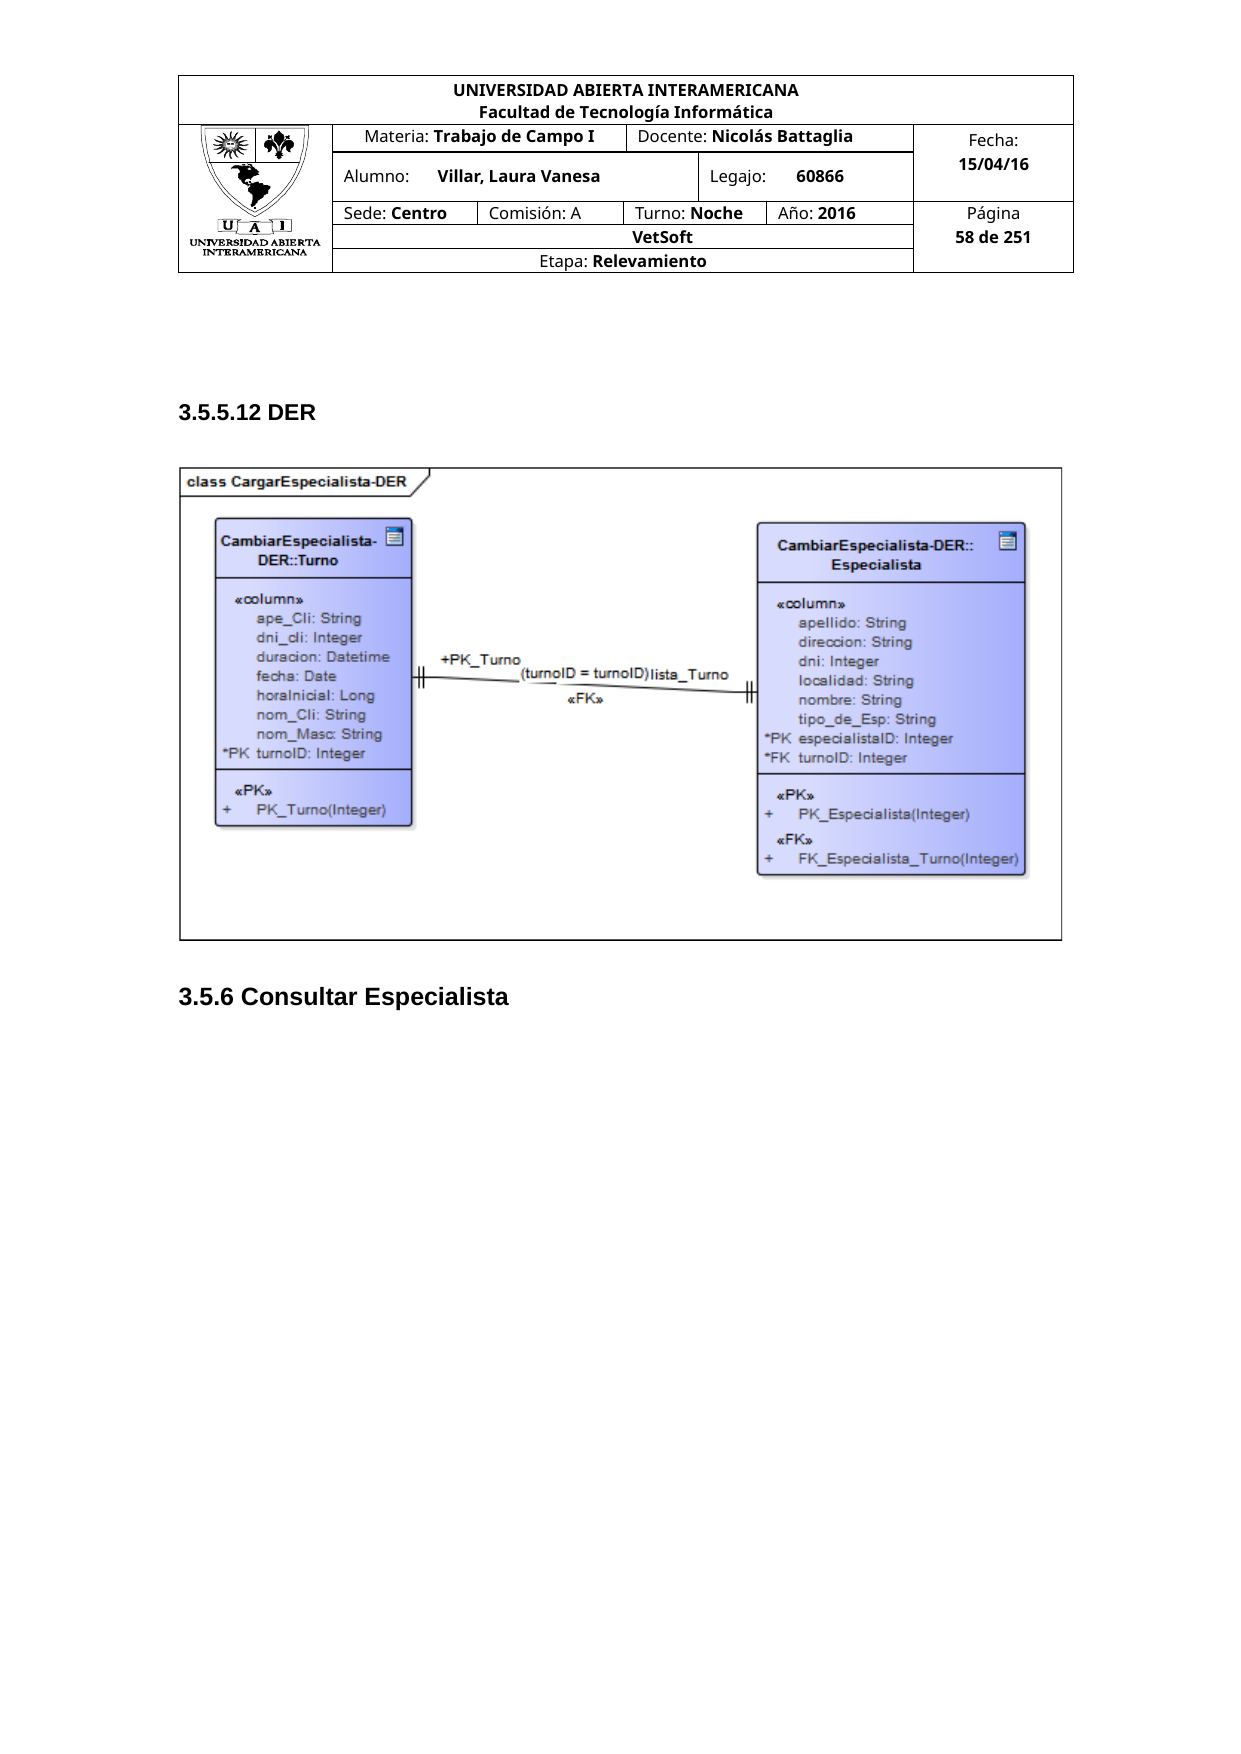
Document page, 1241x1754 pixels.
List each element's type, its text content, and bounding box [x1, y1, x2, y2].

subtitle 3.5.6 Consultar Especialista [178, 982, 1062, 1011]
picture [178, 466, 1063, 941]
subtitle 3.5.5.12 DER [178, 399, 1062, 425]
